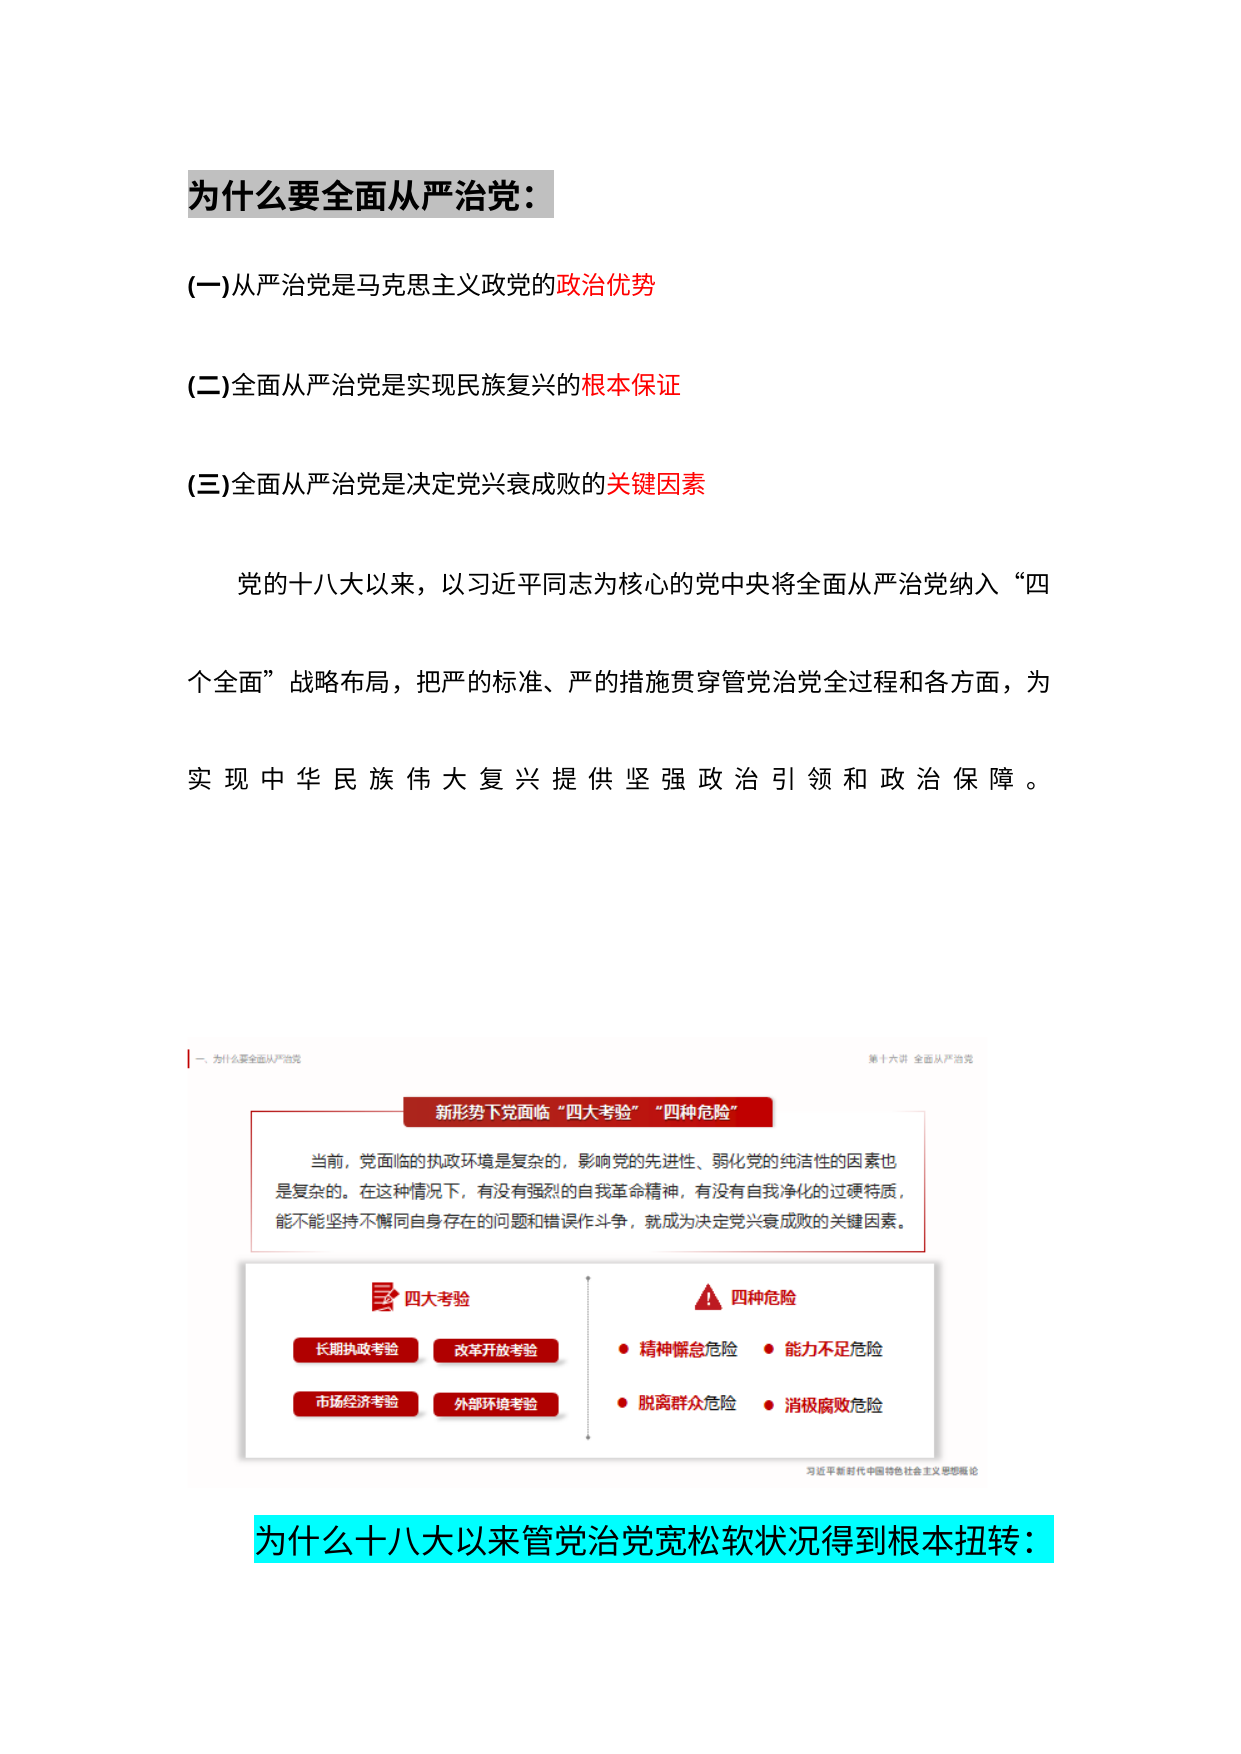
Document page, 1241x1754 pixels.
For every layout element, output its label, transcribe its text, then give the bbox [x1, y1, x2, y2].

text 为什么十八大以来管党治党宽松软状况得到根本扭转： [187, 1506, 1053, 1571]
list 全面从严治党是实现民族复兴的根本保证 [187, 351, 1053, 416]
picture [187, 1037, 988, 1488]
text 为什么要全面从严治党： [187, 162, 1053, 227]
list 从严治党是马克思主义政党的政治优势 [187, 251, 1053, 316]
list 全面从严治党是决定党兴衰成败的关键因素 [187, 451, 1053, 516]
